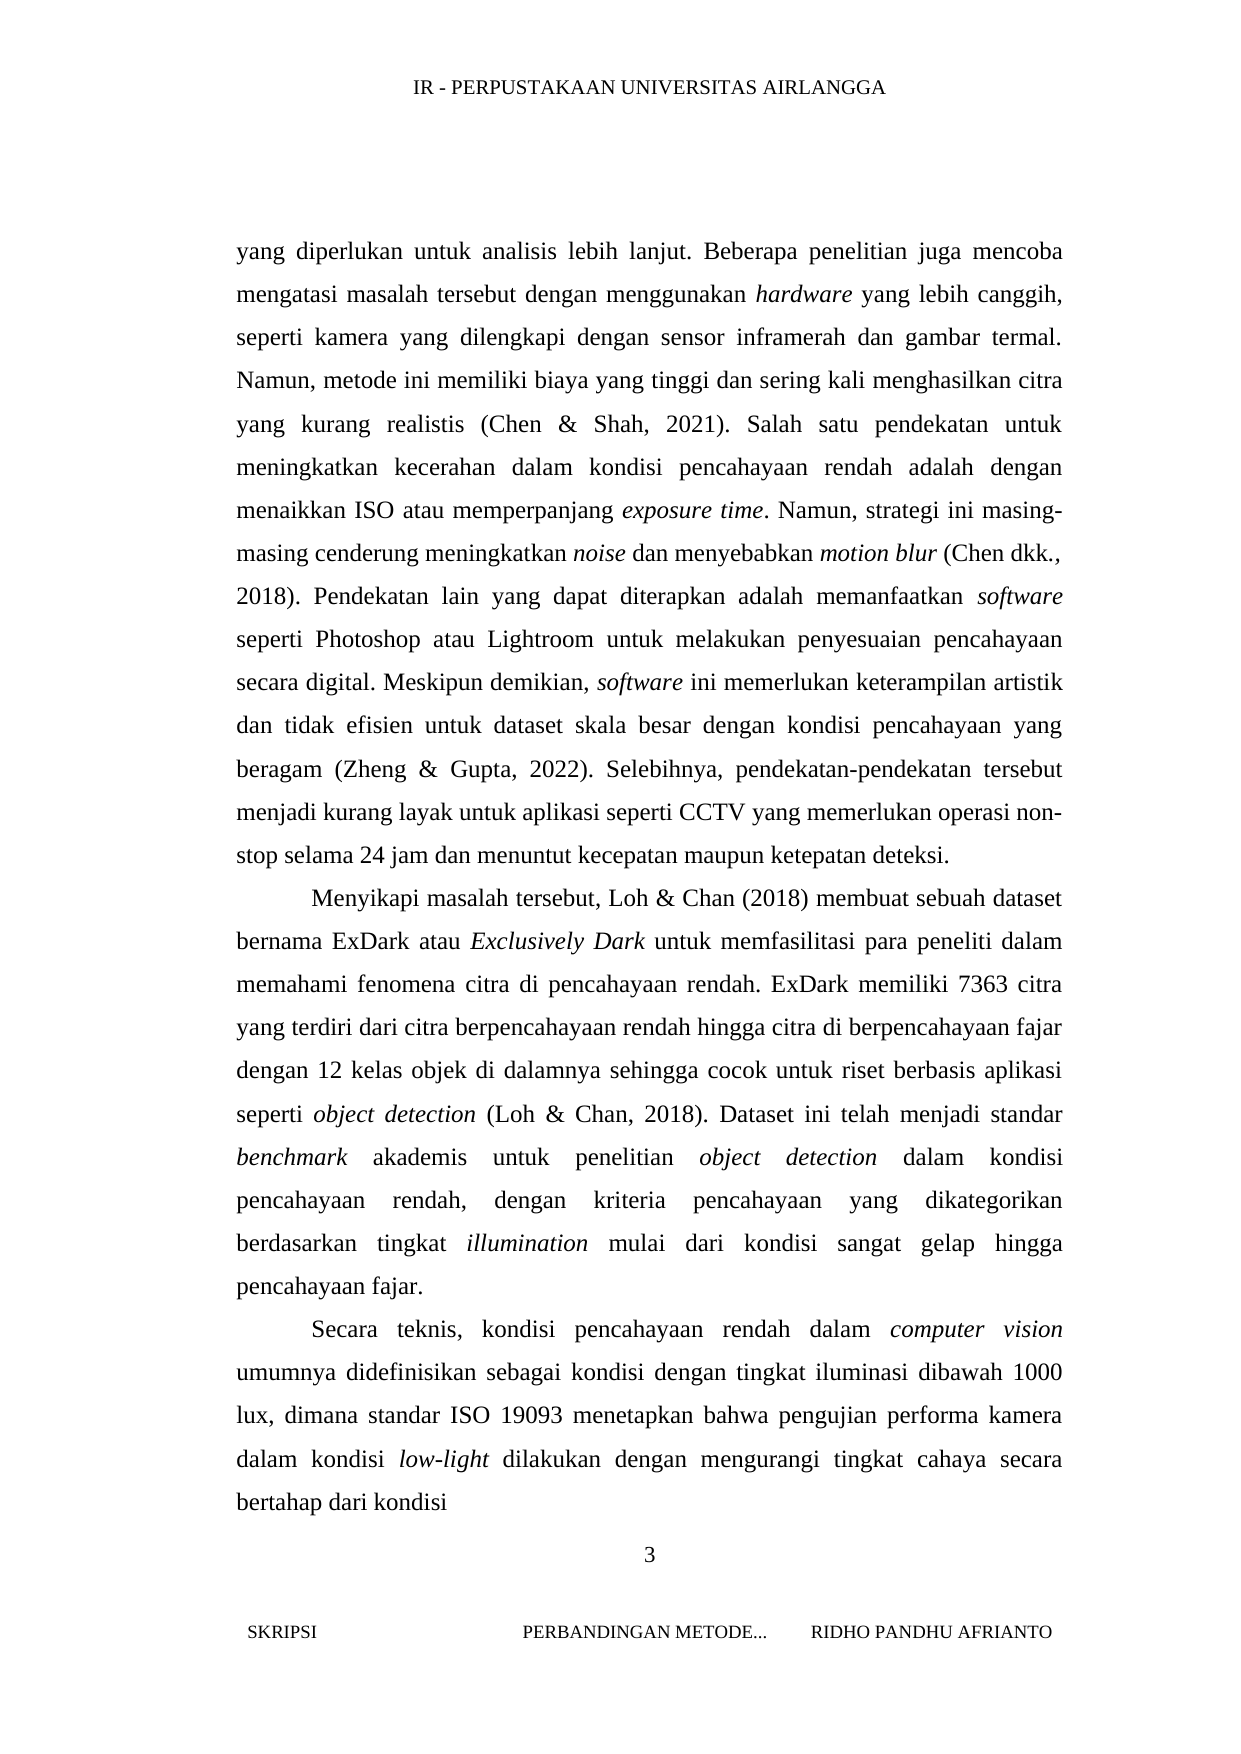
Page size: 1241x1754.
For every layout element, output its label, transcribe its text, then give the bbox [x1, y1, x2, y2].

text Secara teknis, kondisi pencahayaan rendah dalam computer vision umumnya didefinisikan sebagai kondisi dengan tingkat iluminasi dibawah 1000 lux, dimana standar ISO 19093 menetapkan bahwa pengujian performa kamera dalam kondisi low-light dilakukan dengan mengurangi tingkat cahaya secara bertahap dari kondisi [236, 1314, 1063, 1516]
text Menyikapi masalah tersebut, Loh & Chan (2018) membuat sebuah dataset bernama ExDark atau Exclusively Dark untuk memfasilitasi para peneliti dalam memahami fenomena citra di pencahayaan rendah. ExDark memiliki 7363 citra yang terdiri dari citra berpencahayaan rendah hingga citra di berpencahayaan fajar dengan 12 kelas objek di dalamnya sehingga cocok untuk riset berbasis aplikasi seperti object detection (Loh & Chan, 2018). Dataset ini telah menjadi standar benchmark akademis untuk penelitian object detection dalam kondisi pencahayaan rendah, dengan kriteria pencahayaan yang dikategorikan berdasarkan tingkat illumination mulai dari kondisi sangat gelap hingga pencahayaan fajar. [236, 883, 1063, 1300]
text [236, 236, 1063, 869]
